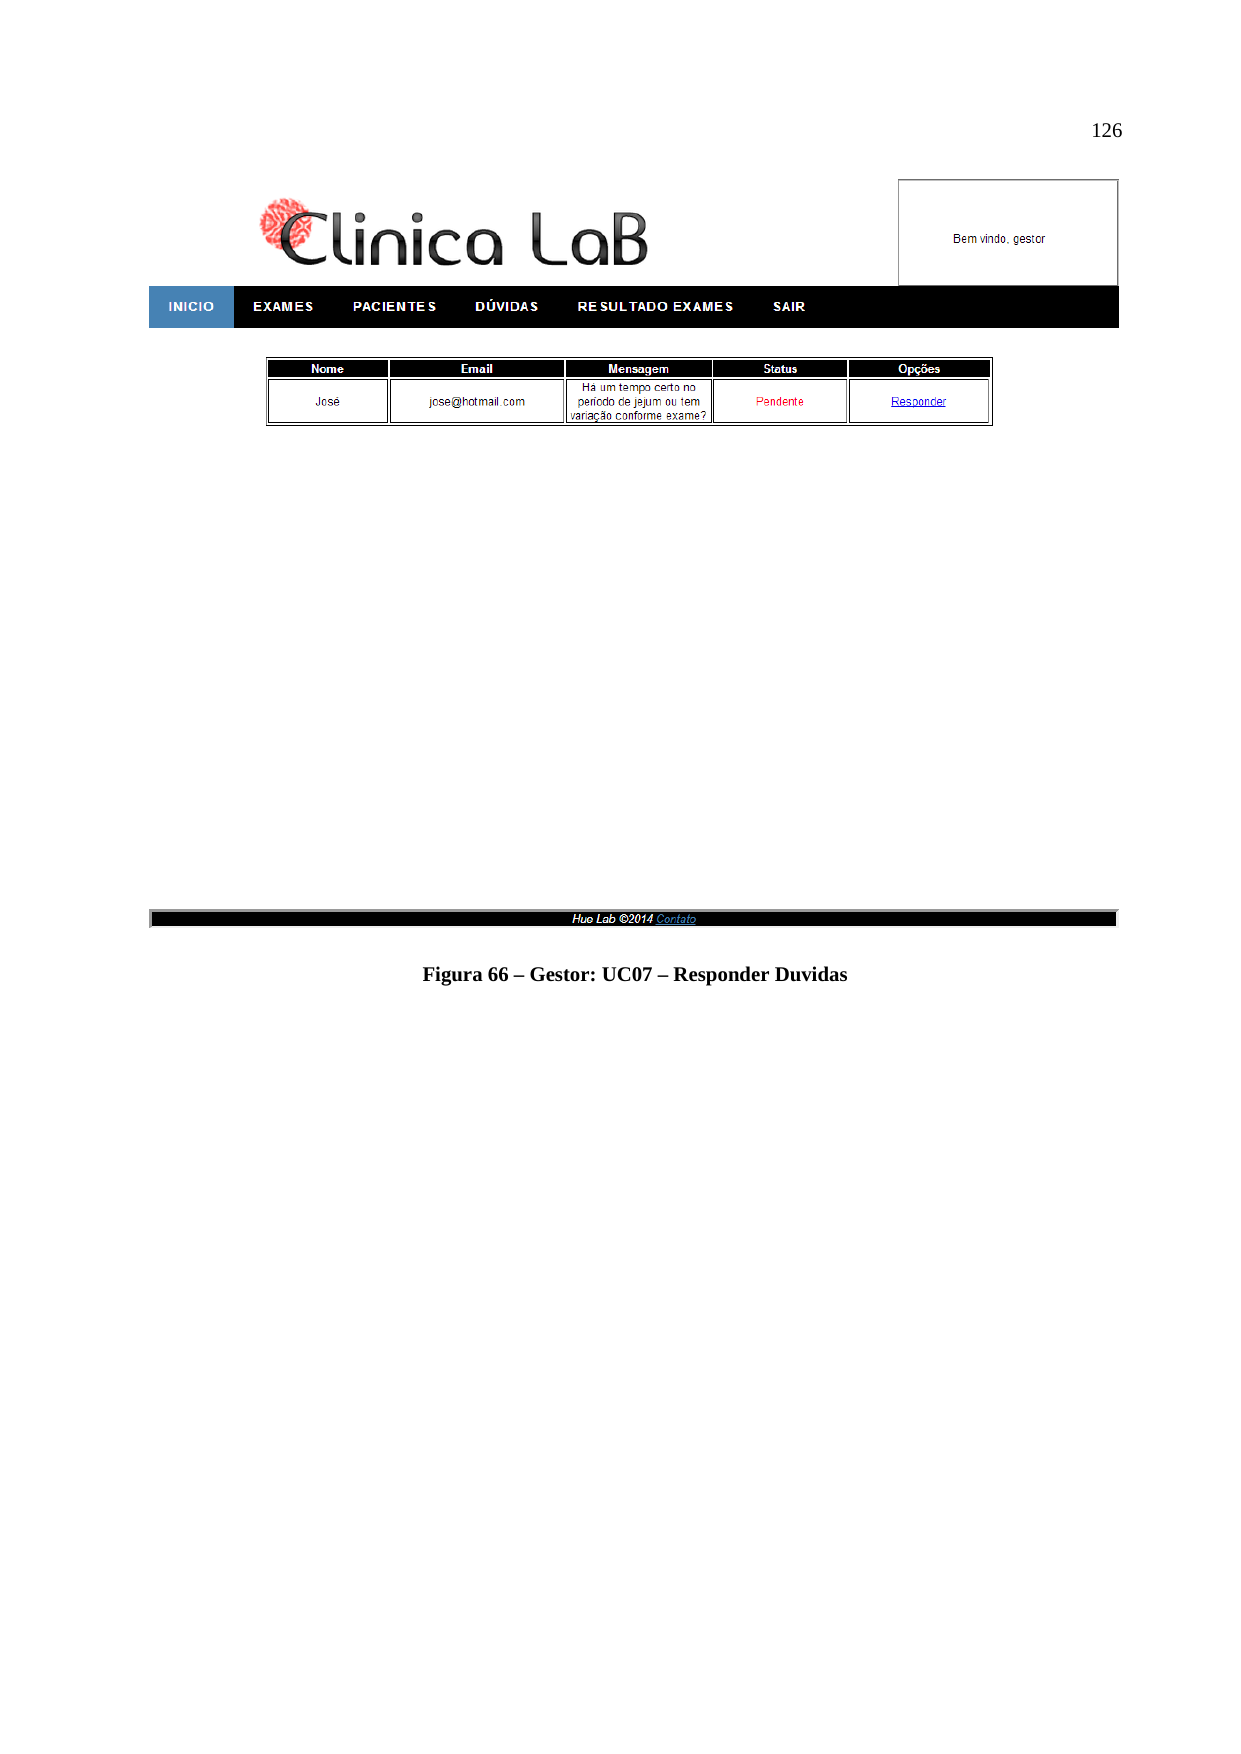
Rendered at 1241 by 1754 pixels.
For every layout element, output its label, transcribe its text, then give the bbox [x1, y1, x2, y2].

picture [147, 177, 1122, 935]
